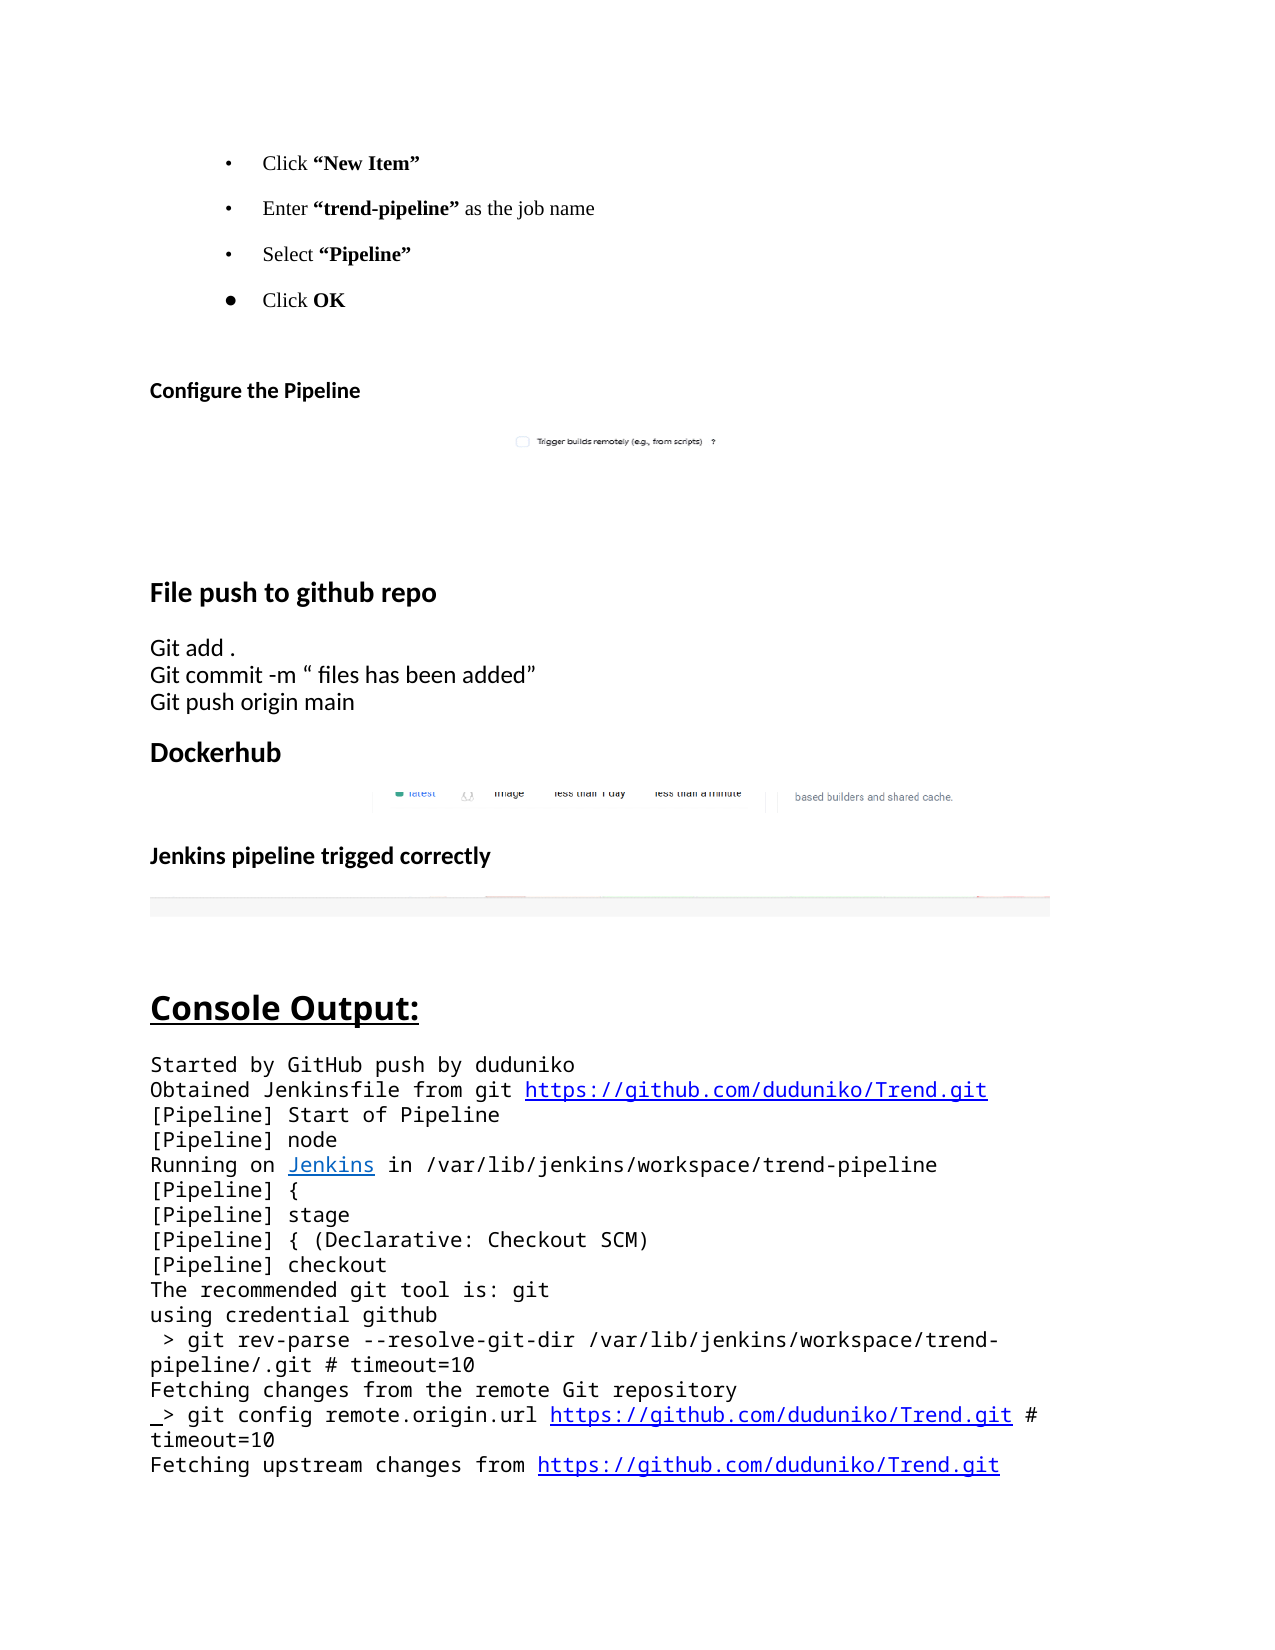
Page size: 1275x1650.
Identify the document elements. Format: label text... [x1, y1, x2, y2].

text Console Output: [150, 999, 1125, 1026]
text [Pipeline] stage [150, 1203, 1125, 1228]
text > git config remote.origin.url https://github.com/duduniko/Trend.git # timeout=10 [150, 1403, 1125, 1453]
list Click OK [225, 287, 1125, 312]
text [Pipeline] checkout [150, 1253, 1125, 1278]
text [Pipeline] { (Declarative: Checkout SCM) [150, 1228, 1125, 1253]
text Git push origin main [150, 689, 1125, 716]
text Git add . [150, 635, 1125, 662]
text Started by GitHub push by duduniko [150, 1053, 1125, 1078]
text Dockerhub [150, 743, 1125, 768]
text Jenkins pipeline trigged correctly [150, 843, 1125, 870]
text Running on Jenkins in /var/lib/jenkins/workspace/trend-pipeline [150, 1153, 1125, 1178]
text Configure the Pipeline [150, 377, 1125, 404]
list Enter “trend-pipeline” as the job name [225, 196, 1125, 221]
text File push to github repo [150, 581, 1125, 608]
text [Pipeline] node [150, 1128, 1125, 1153]
text using credential github [150, 1303, 1125, 1328]
text The recommended git tool is: git [150, 1278, 1125, 1303]
list Select “Pipeline” [225, 242, 1125, 267]
text Obtained Jenkinsfile from git https://github.com/duduniko/Trend.git [150, 1078, 1125, 1103]
text [Pipeline] { [150, 1178, 1125, 1203]
list Click “New Item” [225, 150, 1125, 175]
text > git rev-parse --resolve-git-dir /var/lib/jenkins/workspace/trend-pipeline/.git # timeout=10 [150, 1328, 1125, 1378]
text Fetching changes from the remote Git repository [150, 1378, 1125, 1403]
text [Pipeline] Start of Pipeline [150, 1103, 1125, 1128]
text Fetching upstream changes from https://github.com/duduniko/Trend.git [150, 1453, 1125, 1478]
text Git commit -m “ files has been added” [150, 662, 1125, 689]
